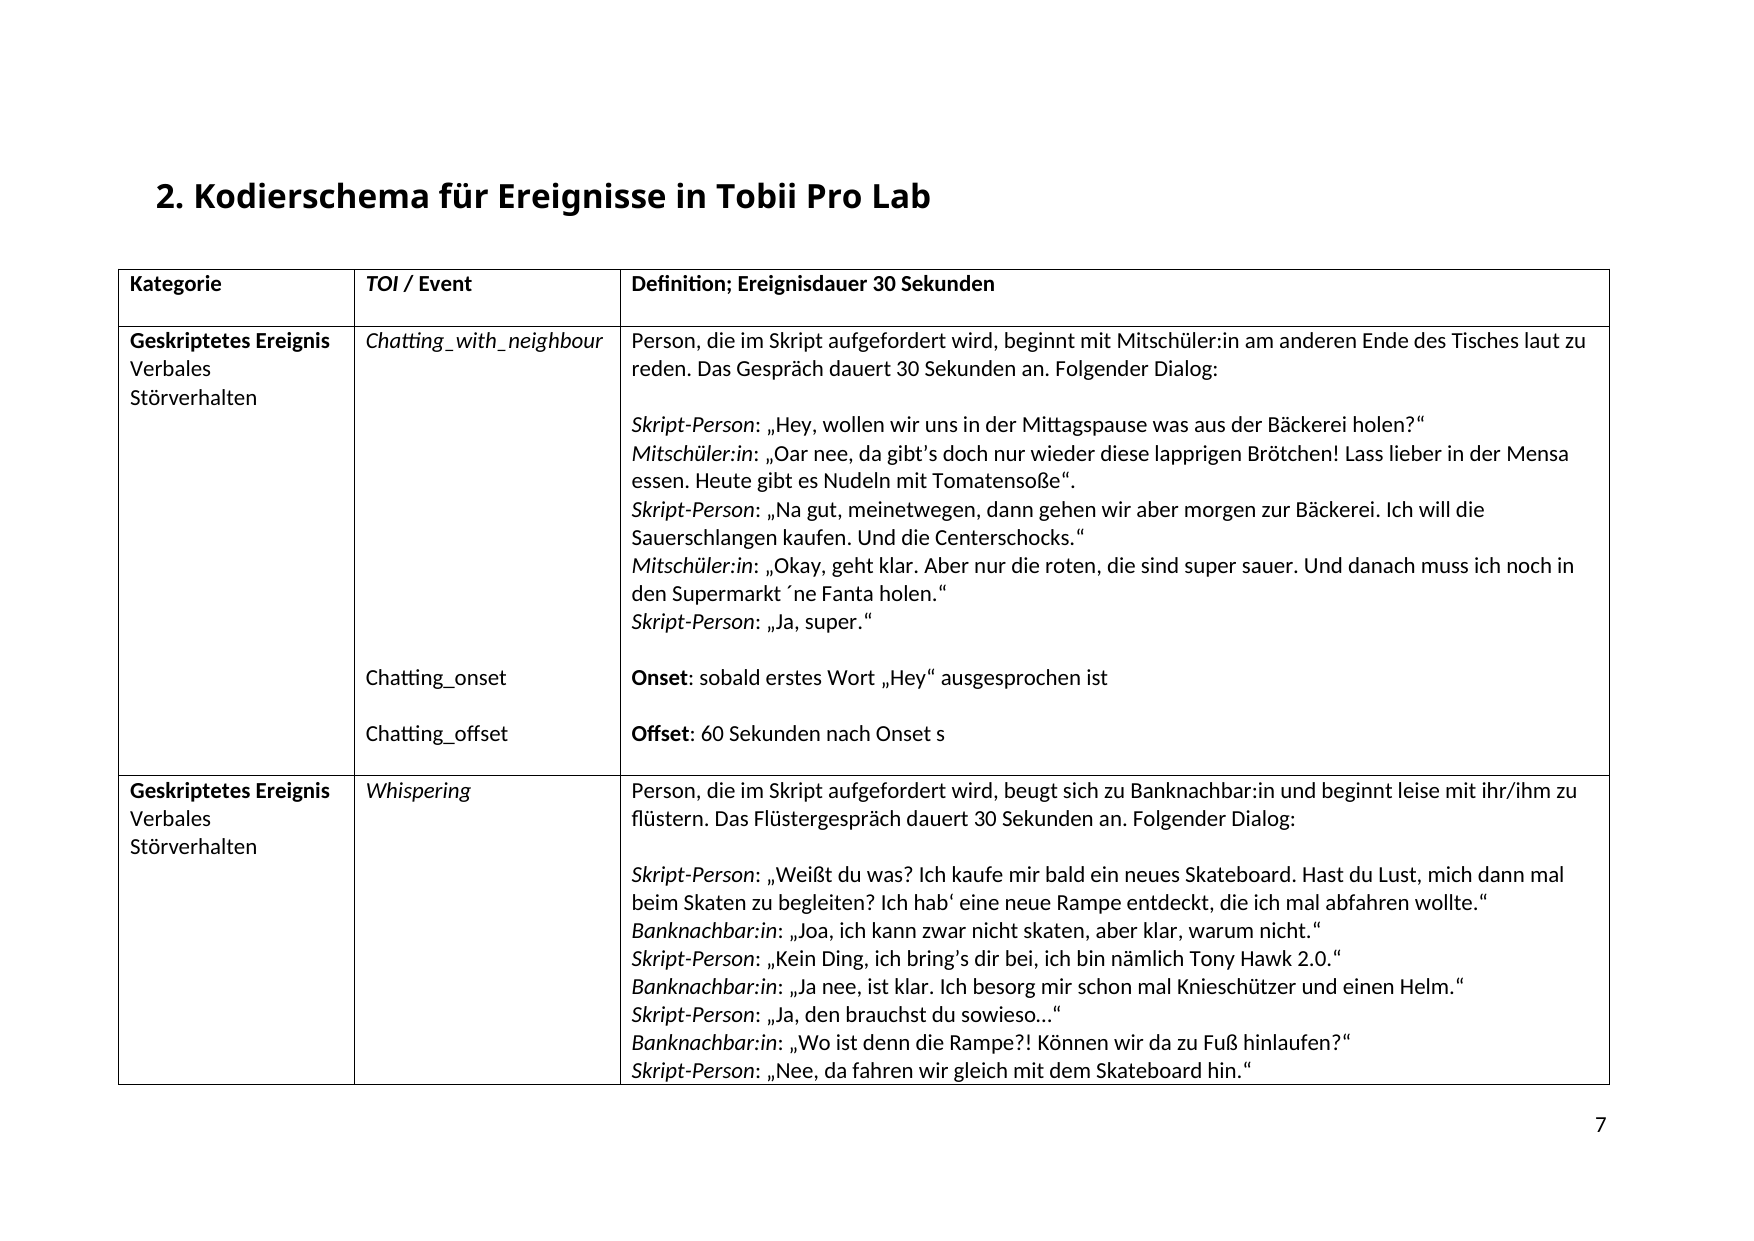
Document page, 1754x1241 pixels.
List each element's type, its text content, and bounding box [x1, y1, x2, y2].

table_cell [119, 776, 354, 1084]
subtitle Kodierschema für Ereignisse in Tobii Pro Lab [156, 173, 1606, 218]
table_cell Geskriptetes Ereignis Verbales Störverhalten [119, 327, 354, 775]
table_cell Chatting_with_neighbour Chatting_onset Chatting_offset [355, 327, 620, 775]
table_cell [621, 776, 1609, 1084]
table_header Definition; Ereignisdauer 30 Sekunden [621, 270, 1609, 326]
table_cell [355, 776, 620, 1084]
table_cell Person, die im Skript aufgefordert wird, beginnt mit Mitschüler:in am anderen Ende des Tisches laut zu reden. Das Gespräch dauert 30 Sekunden an. Folgender Dialog: Skript-Person: „Hey, wollen wir uns in der Mittagspause was aus der Bäckerei holen?“ Mitschüler:in: „Oar nee, da gibt’s doch nur wieder diese lapprigen Brötchen! Lass lieber in der Mensa essen. Heute gibt es Nudeln mit Tomatensoße“. Skript-Person: „Na gut, meinetwegen, dann gehen wir aber morgen zur Bäckerei. Ich will die Sauerschlangen kaufen. Und die Centerschocks.“ Mitschüler:in: „Okay, geht klar. Aber nur die roten, die sind super sauer. Und danach muss ich noch in den Supermarkt ´ne Fanta holen.“ Skript-Person: „Ja, super.“ Onset: sobald erstes Wort „Hey“ ausgesprochen ist Offset: 60 Sekunden nach Onset s [621, 327, 1609, 775]
table_header Kategorie [119, 270, 354, 326]
table_header TOI / Event [355, 270, 620, 326]
